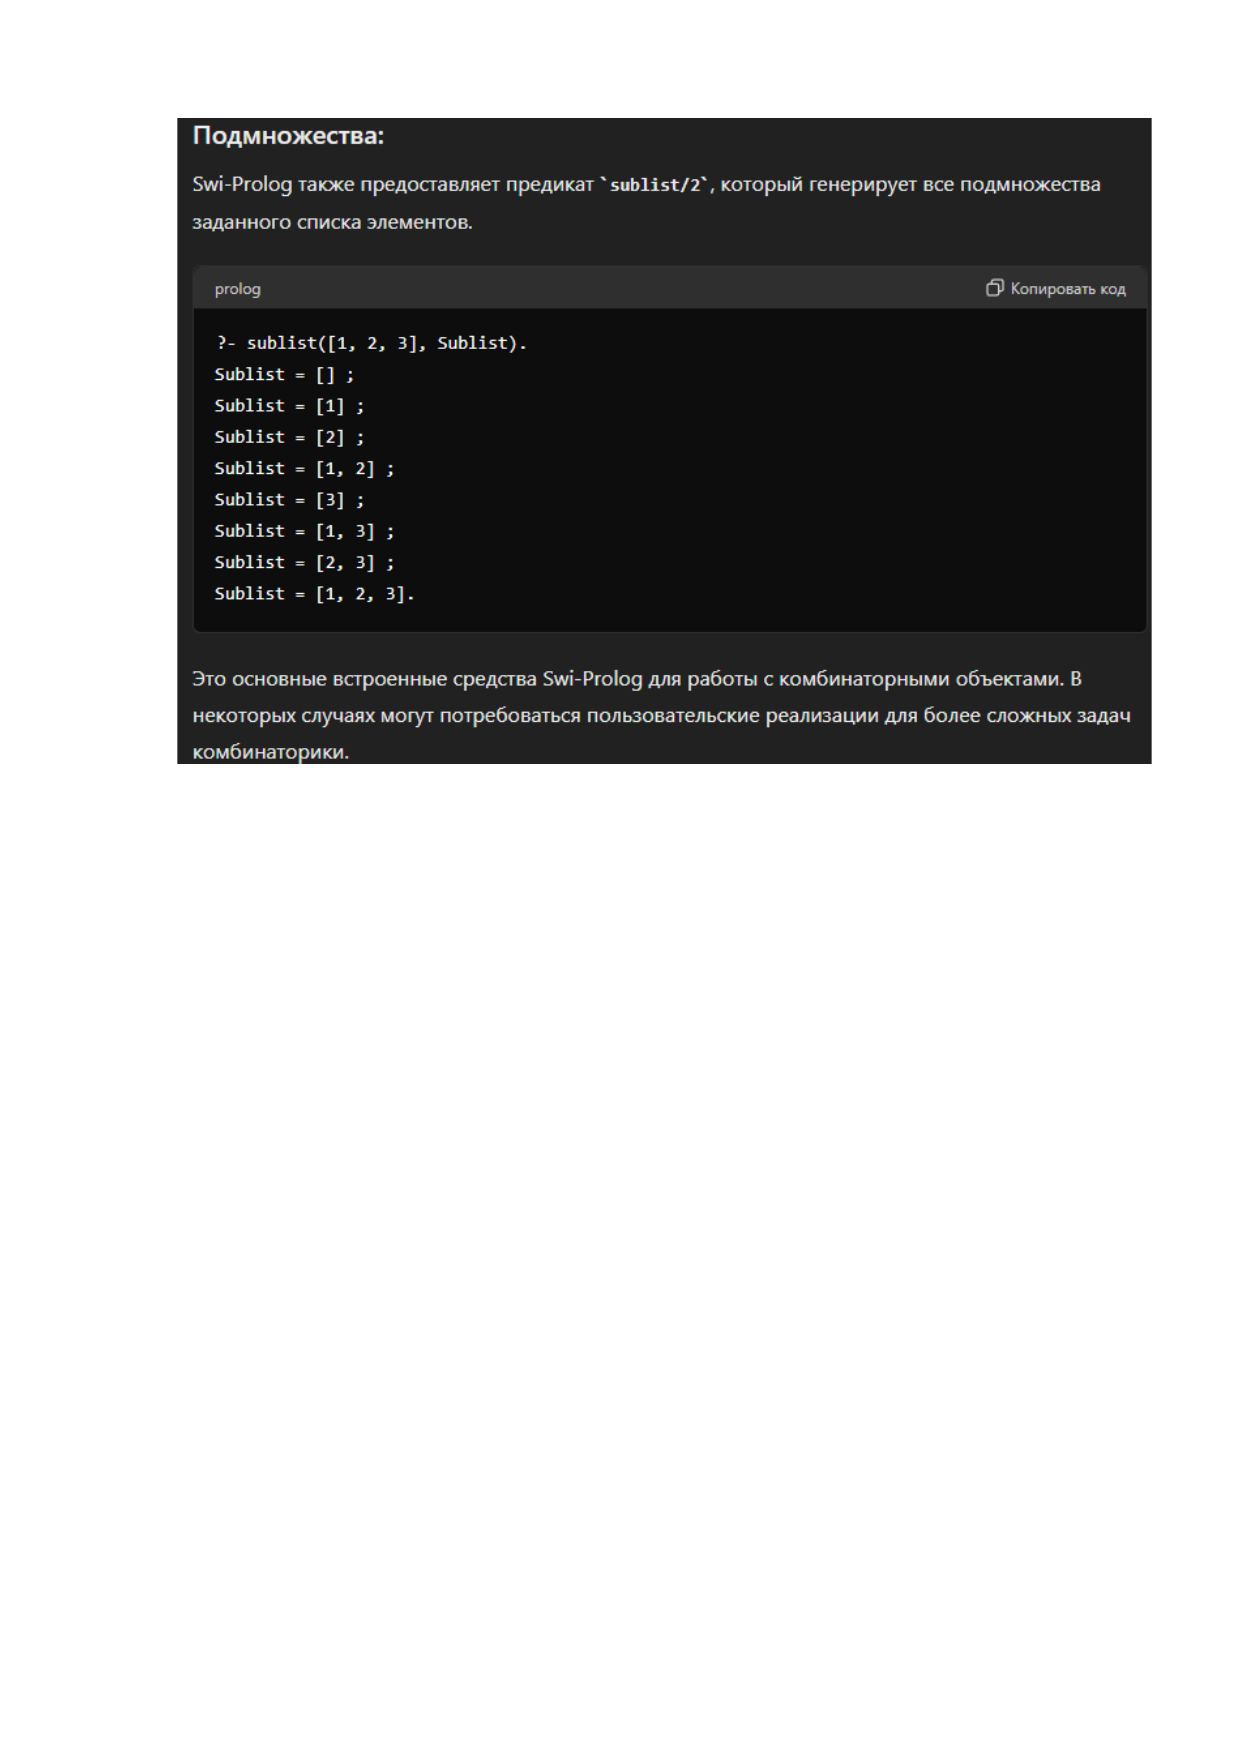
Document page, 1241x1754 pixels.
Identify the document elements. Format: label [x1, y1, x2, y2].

picture [177, 118, 1152, 764]
